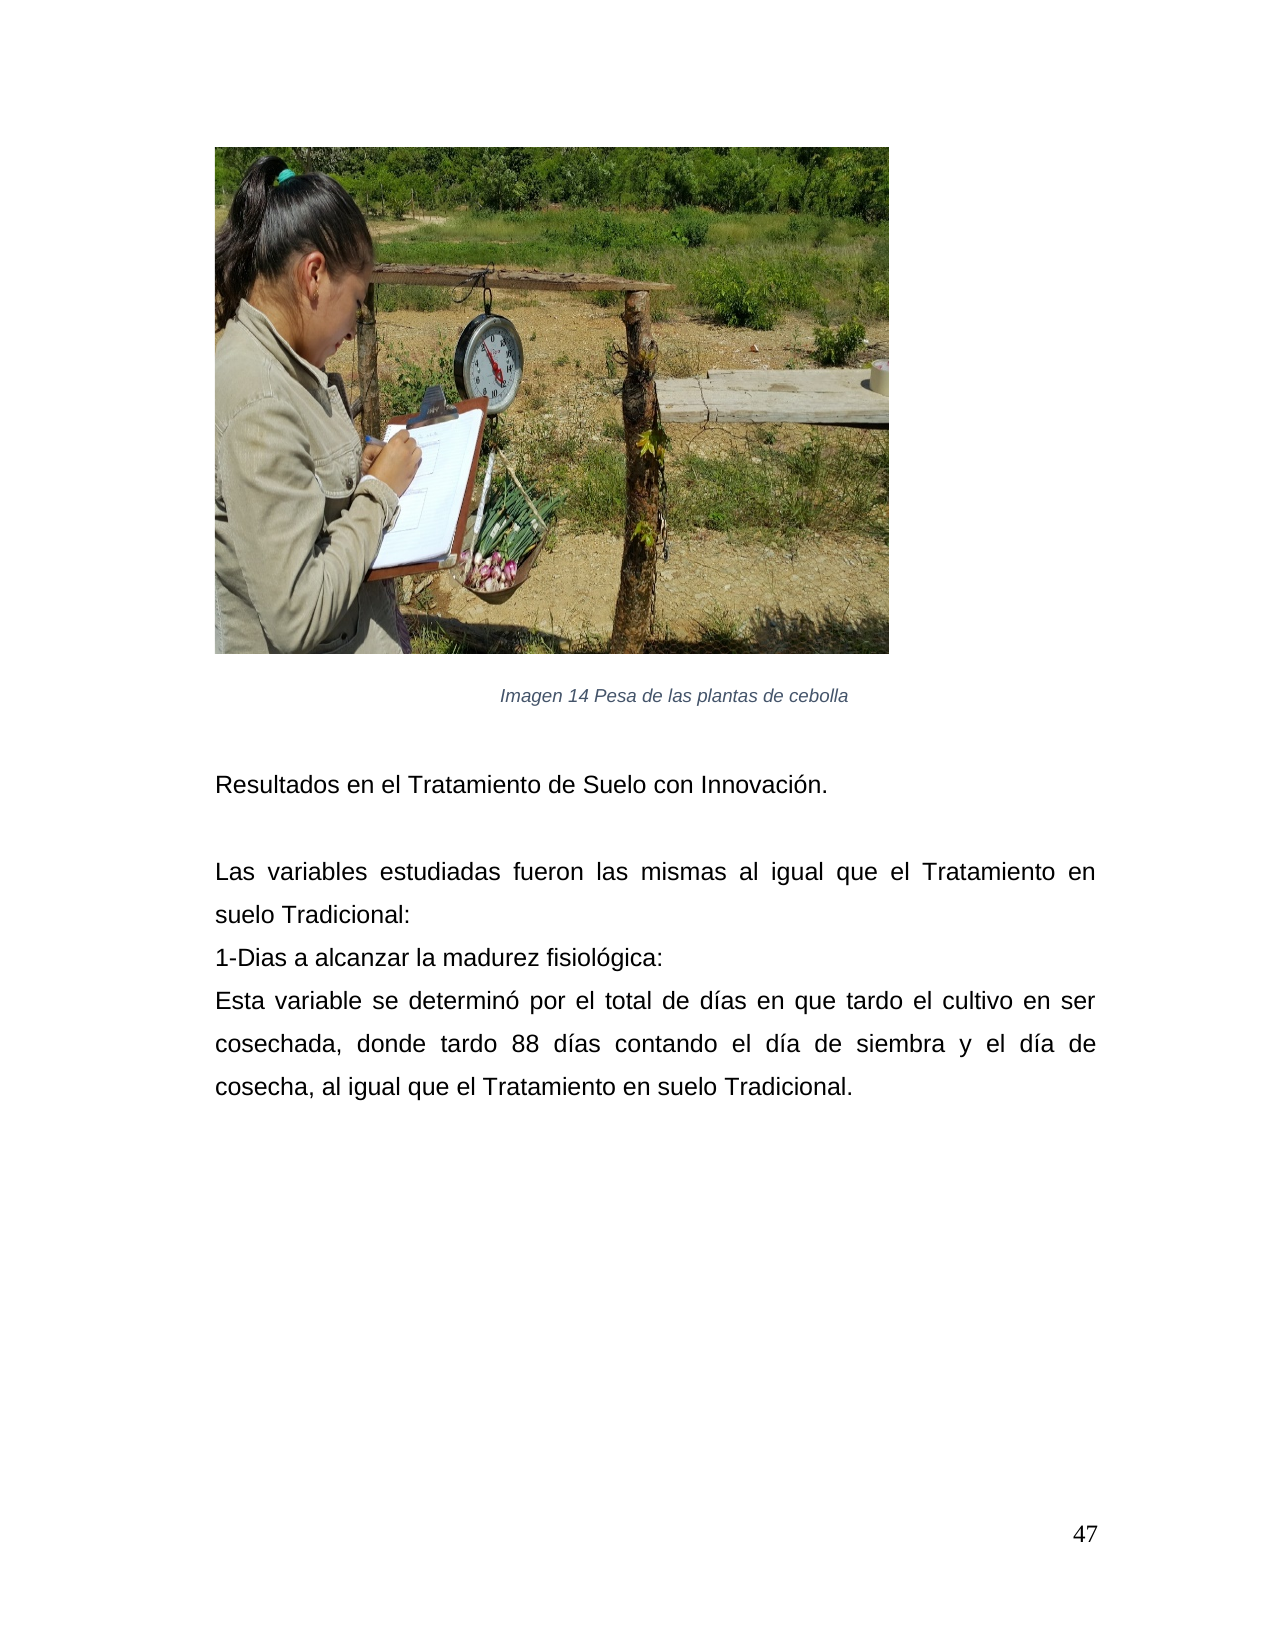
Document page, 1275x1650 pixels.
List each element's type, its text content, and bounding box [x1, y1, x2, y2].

picture [214, 147, 889, 654]
list Resultados en el Tratamiento de Suelo con Innovación. [215, 770, 1098, 799]
list Las variables estudiadas fueron las mismas al igual que el Tratamiento en suelo Tradicional: [215, 857, 1098, 928]
list Esta variable se determinó por el total de días en que tardo el cultivo en ser cosechada, donde tardo 88 días contando el día de siembra y el día de cosecha, al igual que el Tratamiento en suelo Tradicional. [215, 986, 1098, 1101]
text Imagen 14 Pesa de las plantas de cebolla [177, 685, 1098, 706]
list 1-Dias a alcanzar la madurez fisiológica: [215, 943, 1098, 972]
